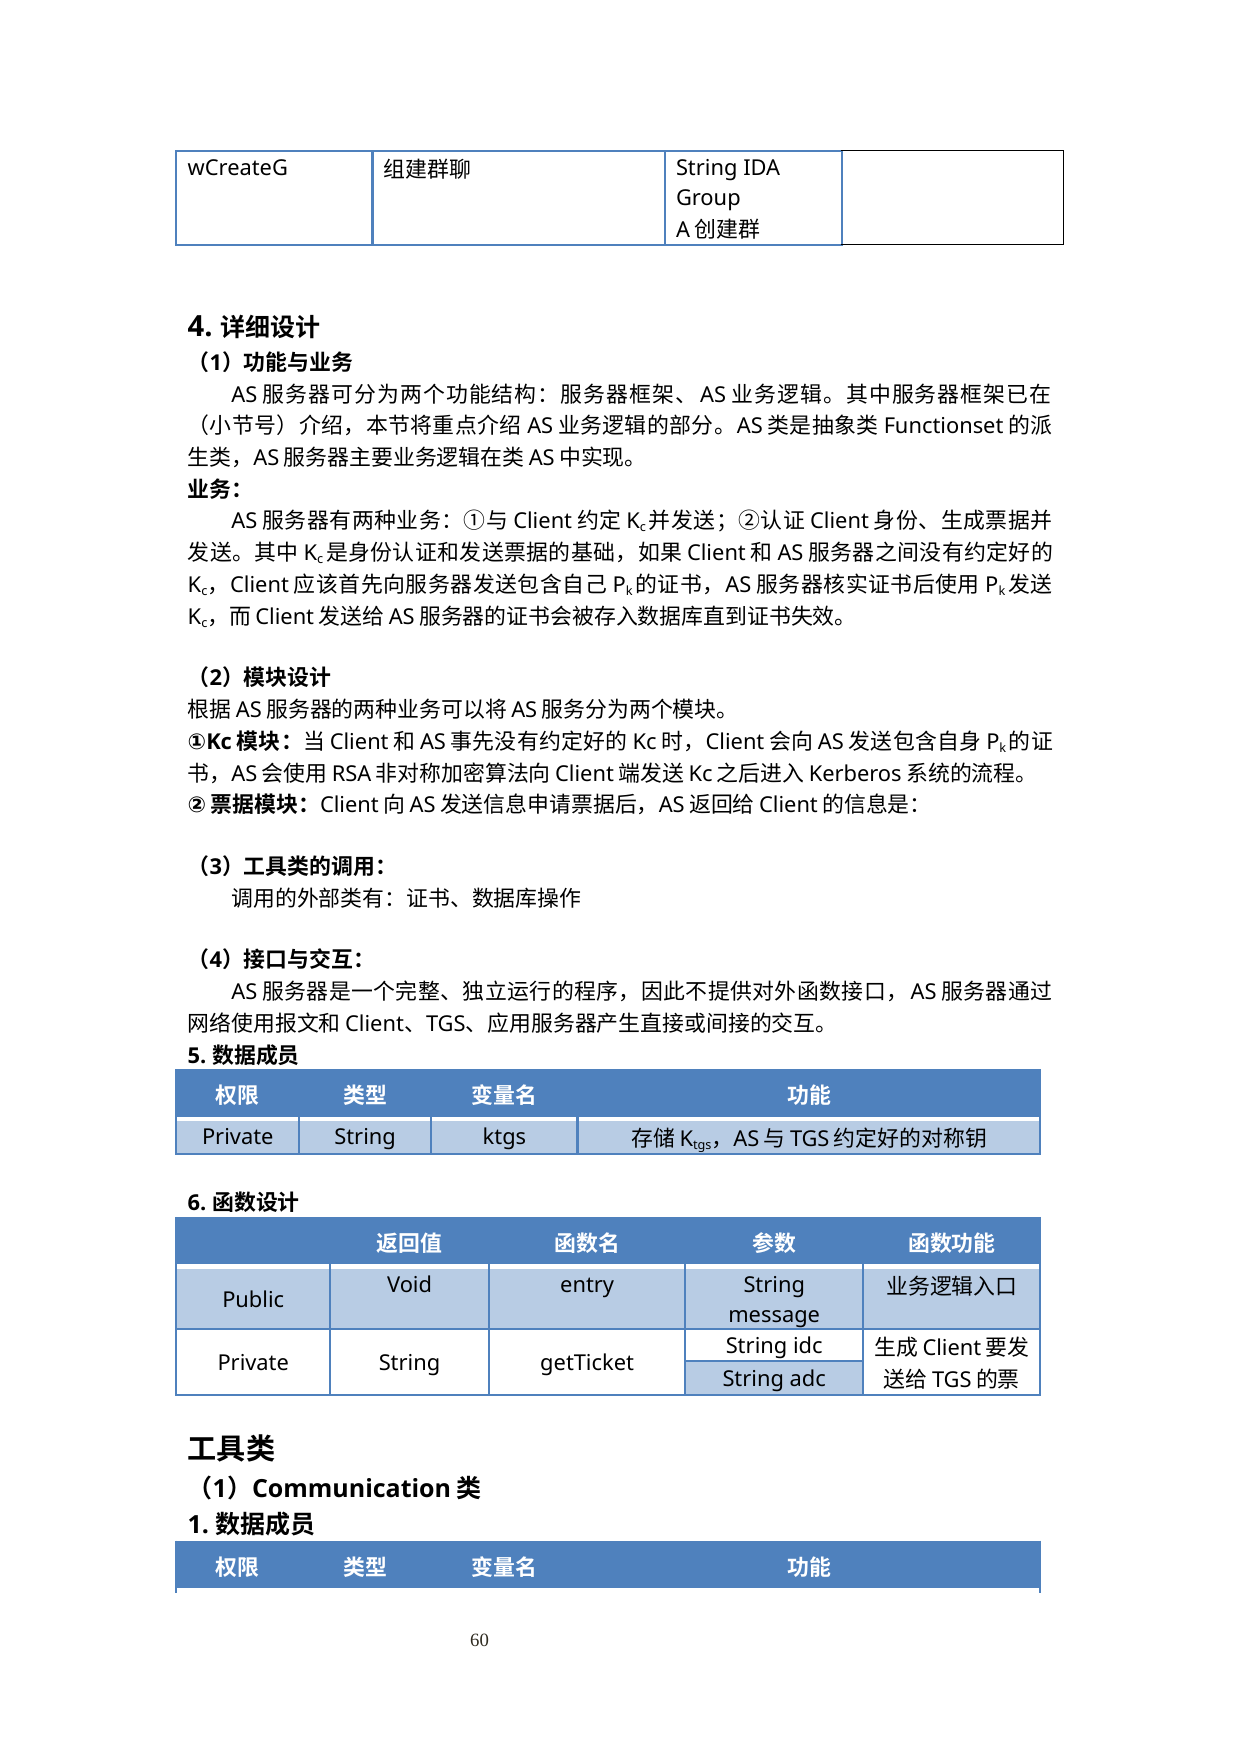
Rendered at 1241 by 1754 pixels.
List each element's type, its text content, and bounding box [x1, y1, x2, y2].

text AS服务器是一个完整、独立运行的程序，因此不提供对外函数接口，AS服务器通过网络使用报文和Client、TGS、应用服务器产生直接或间接的交互。 [187, 974, 1053, 1038]
text AS服务器有两种业务：①与Client约定Kc并发送；②认证Client身份、生成票据并发送。其中Kc是身份认证和发送票据的基础，如果Client和AS服务器之间没有约定好的Kc，Client应该首先向服务器发送包含自己Pk的证书，AS服务器核实证书后使用Pk发送Kc，而Client发送给AS服务器的证书会被存入数据库直到证书失效。 [187, 503, 1053, 631]
table_cell String [331, 1330, 488, 1394]
table_header 权限 [177, 1543, 298, 1588]
table_header 函数名 [490, 1219, 684, 1264]
list 详细设计 [187, 305, 1053, 345]
table_header 功能 [579, 1071, 1039, 1117]
table_cell 生成Client要发送给TGS的票 [864, 1330, 1039, 1394]
text 根据AS服务器的两种业务可以将AS服务分为两个模块。 [187, 692, 1053, 724]
text ②票据模块：Client向AS发送信息申请票据后，AS返回给Client的信息是： [187, 787, 1053, 819]
table_cell Void [331, 1269, 488, 1328]
list 数据成员 [187, 1038, 1053, 1069]
text ①Kc模块：当Client和AS事先没有约定好的Kc时，Client会向AS发送包含自身Pk的证书，AS会使用RSA非对称加密算法向Client端发送Kc之后进入Kerberos系统的流程。 [187, 724, 1053, 787]
table_cell 组建群聊 [374, 152, 664, 243]
table_header 类型 [300, 1071, 430, 1117]
table_header 变量名 [432, 1543, 576, 1588]
text （4）接口与交互： [187, 942, 1053, 974]
table_header 返回值 [331, 1219, 488, 1264]
table_cell 存储Ktgs，AS与TGS约定好的对称钥 [579, 1121, 1039, 1153]
text （2）模块设计 [187, 660, 1053, 692]
table_cell Private [177, 1330, 329, 1394]
list 函数设计 [187, 1185, 1053, 1217]
table_header [177, 1219, 329, 1264]
table_header 参数 [686, 1219, 862, 1264]
text （3）工具类的调用： [187, 849, 1053, 881]
table_cell entry [490, 1269, 684, 1328]
table_cell wCreateG [177, 152, 371, 243]
table_cell getTicket [490, 1330, 684, 1394]
table_header 类型 [300, 1543, 430, 1588]
table_cell 业务逻辑入口 [864, 1269, 1039, 1328]
text 业务： [187, 472, 1053, 503]
table_cell Public [177, 1269, 329, 1328]
text 1. 数据成员 [187, 1504, 1053, 1541]
table_cell String IDA Group A创建群 [666, 152, 841, 243]
table_header 权限 [177, 1071, 298, 1117]
text （1）Communication类 [187, 1468, 1053, 1504]
table_header 功能 [579, 1543, 1039, 1588]
table_cell String idc [686, 1330, 862, 1360]
table_header 函数功能 [864, 1219, 1039, 1264]
table_cell String [300, 1121, 430, 1153]
table_cell Private [177, 1121, 298, 1153]
table_cell ktgs [432, 1121, 576, 1153]
text （1）功能与业务 [187, 345, 1053, 377]
text 工具类 [187, 1426, 1053, 1468]
text AS服务器可分为两个功能结构：服务器框架、AS业务逻辑。其中服务器框架已在（小节号）介绍，本节将重点介绍AS业务逻辑的部分。AS类是抽象类Functionset的派生类，AS服务器主要业务逻辑在类AS中实现。 [187, 377, 1053, 472]
table_cell String adc [686, 1362, 862, 1394]
table_cell String message [686, 1269, 862, 1328]
text 调用的外部类有：证书、数据库操作 [187, 881, 1053, 912]
table_header 变量名 [432, 1071, 576, 1117]
